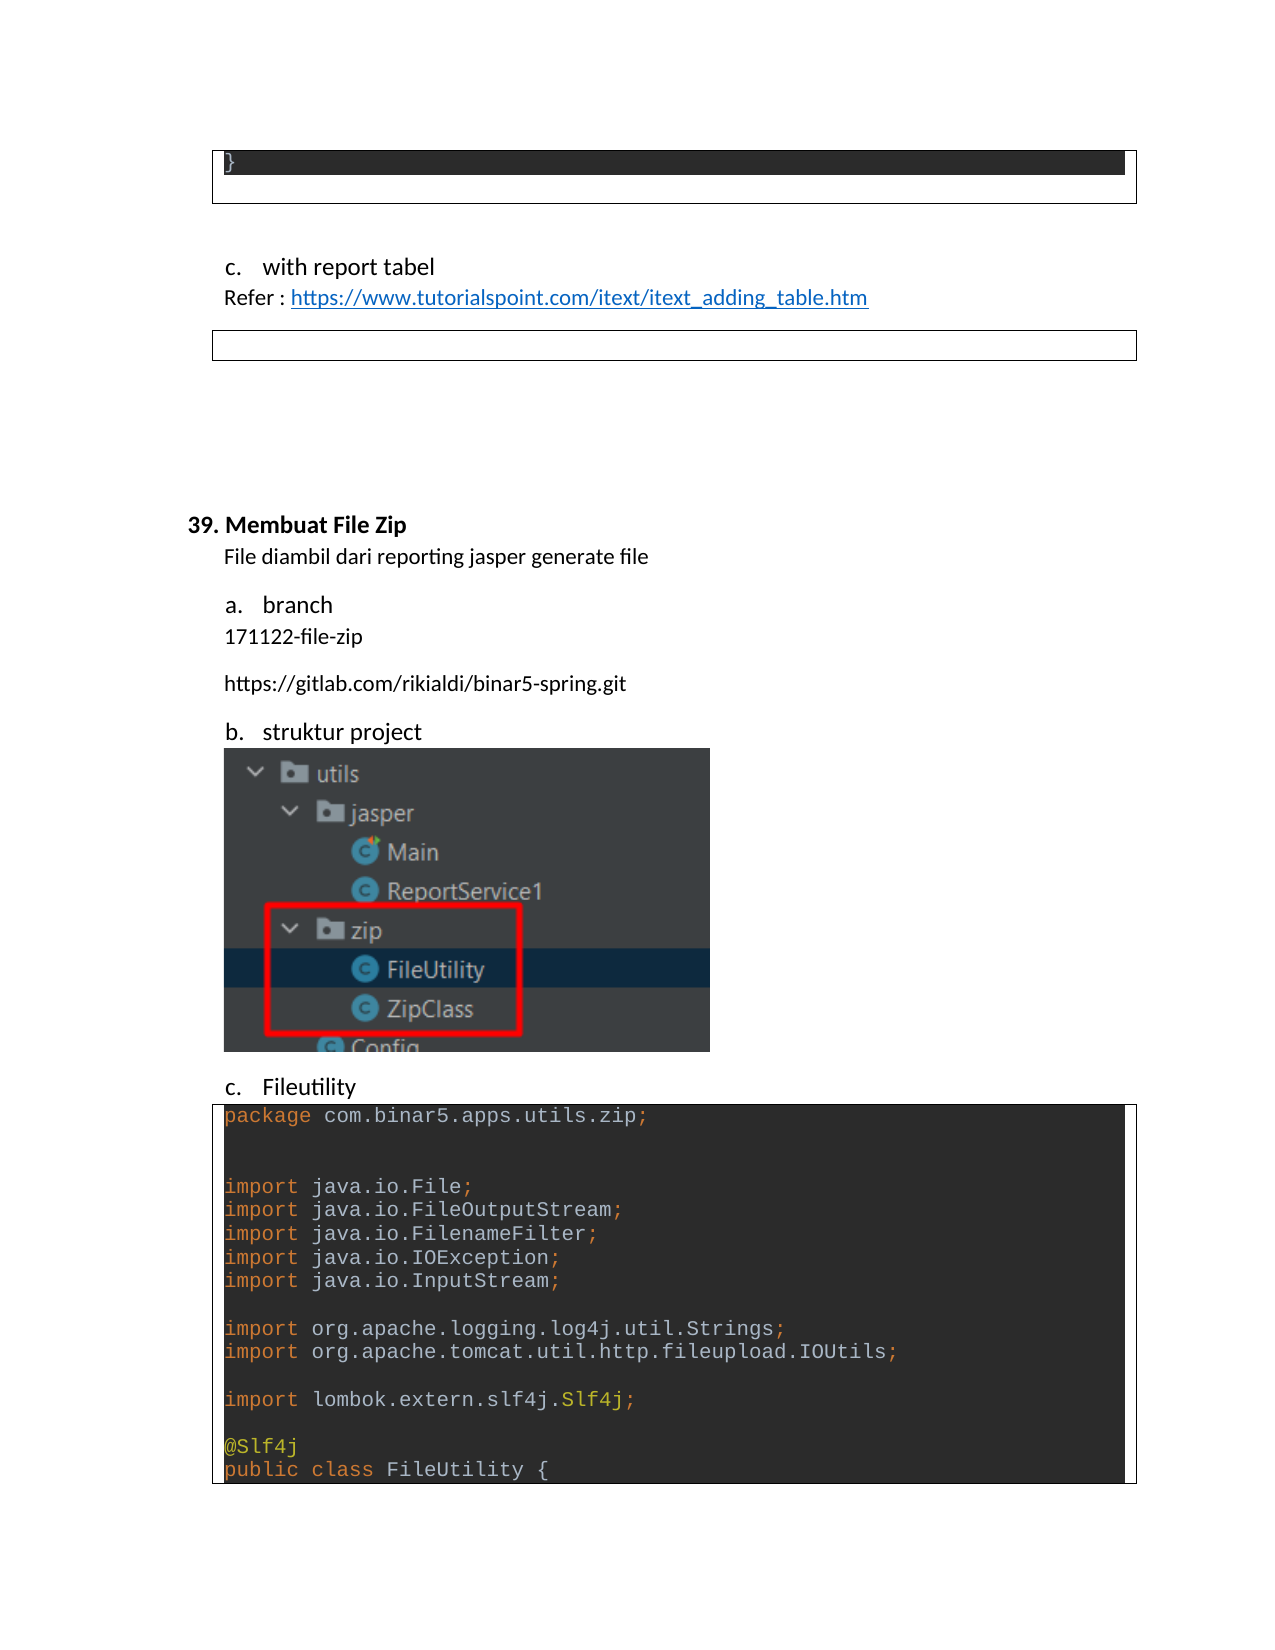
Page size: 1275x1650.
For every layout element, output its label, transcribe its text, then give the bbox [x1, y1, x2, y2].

subtitle with report tabel [225, 251, 1125, 281]
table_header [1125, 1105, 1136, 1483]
picture [223, 748, 710, 1052]
text 171122-file-zip [224, 622, 1125, 650]
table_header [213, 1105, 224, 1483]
text Refer : https://www.tutorialspoint.com/itext/itext_adding_table.htm [224, 283, 1125, 312]
subtitle struktur project [225, 716, 1125, 746]
subtitle Fileutility [225, 1071, 1125, 1101]
text File diambil dari reporting jasper generate file [224, 542, 1125, 570]
table_header [213, 331, 1136, 359]
text https://gitlab.com/rikialdi/binar5-spring.git [224, 669, 1125, 697]
subtitle Membuat File Zip [187, 509, 1125, 540]
subtitle branch [225, 589, 1125, 620]
